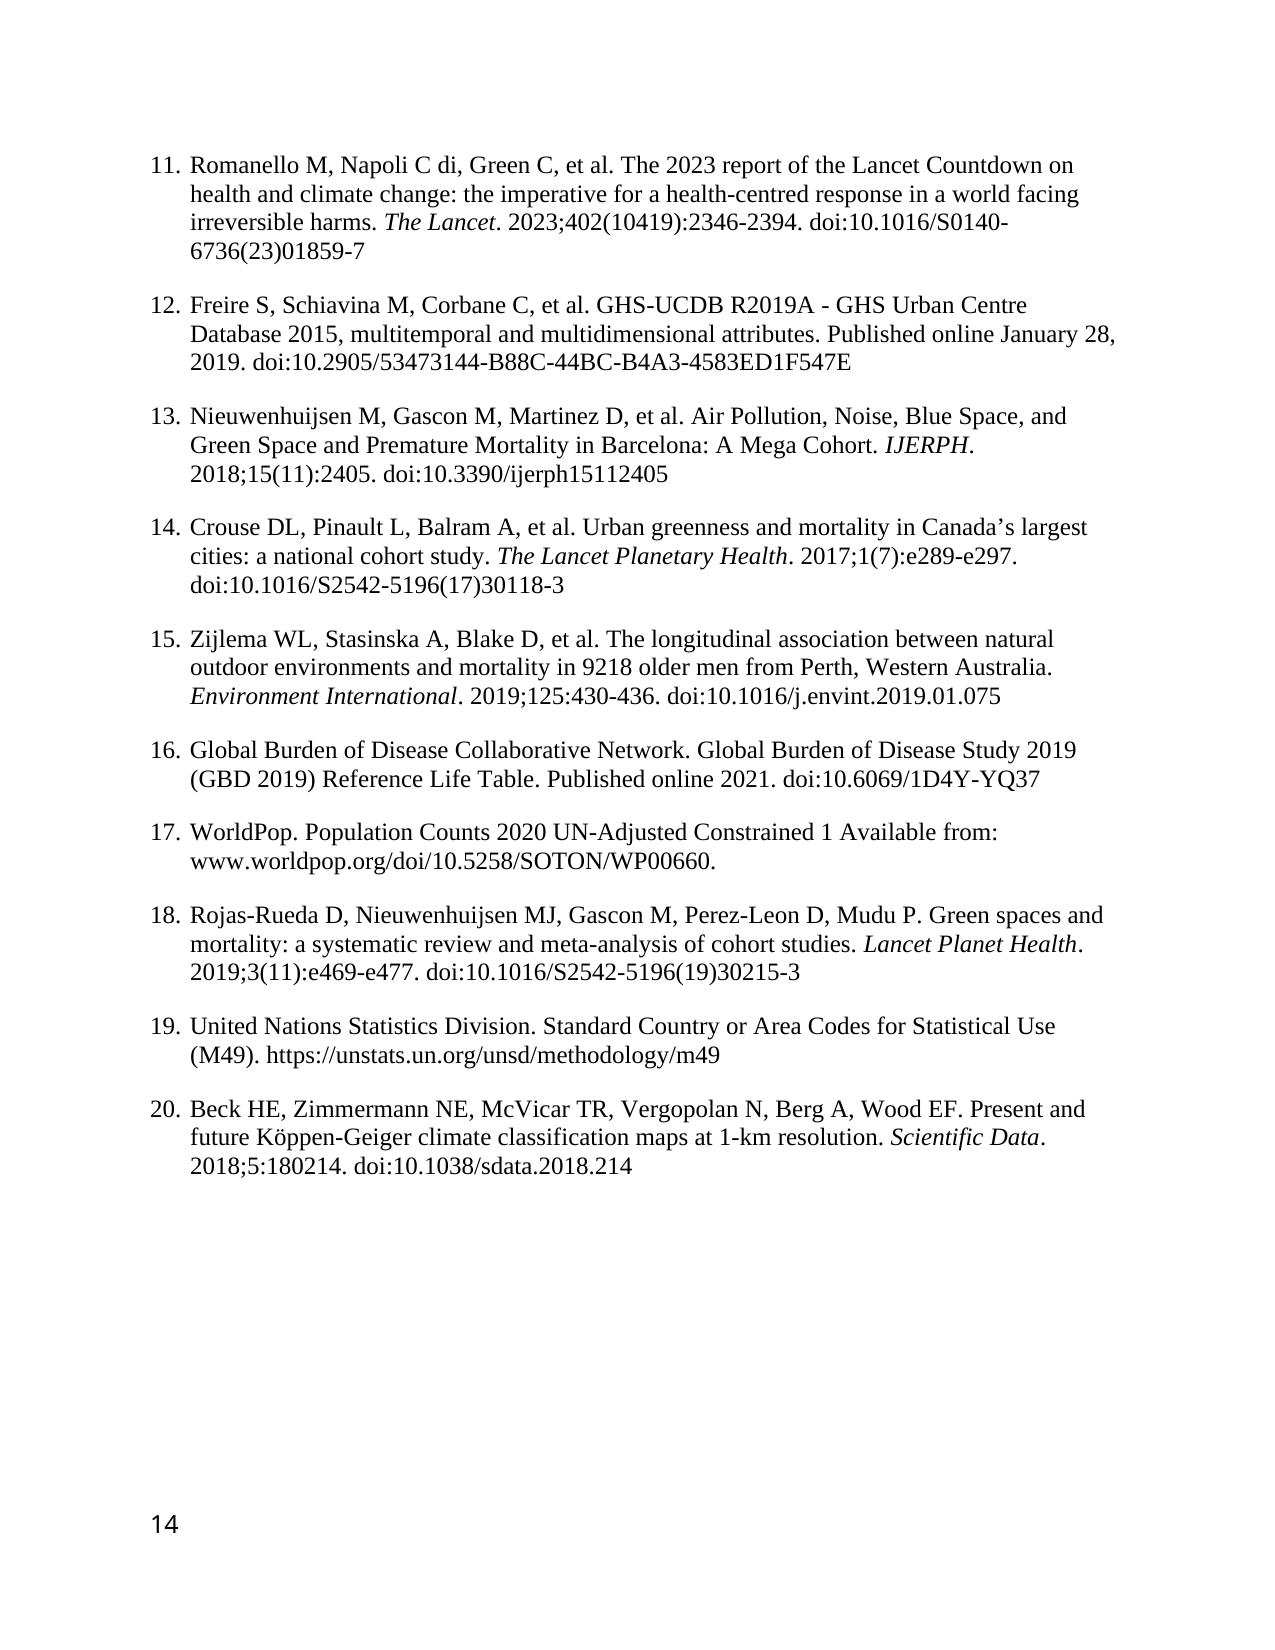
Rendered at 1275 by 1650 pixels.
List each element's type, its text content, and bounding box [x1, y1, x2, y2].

text 11. Romanello M, Napoli C di, Green C, et al. The 2023 report of the Lancet Countdown on health and climate change: the imperative for a health-centred response in a world facing irreversible harms. The Lancet. 2023;402(10419):2346-2394. doi:10.1016/S0140-6736(23)01859-7 [150, 150, 1125, 265]
text 15. Zijlema WL, Stasinska A, Blake D, et al. The longitudinal association between natural outdoor environments and mortality in 9218 older men from Perth, Western Australia. Environment International. 2019;125:430-436. doi:10.1016/j.envint.2019.01.075 [150, 624, 1125, 710]
text 12. Freire S, Schiavina M, Corbane C, et al. GHS-UCDB R2019A - GHS Urban Centre Database 2015, multitemporal and multidimensional attributes. Published online January 28, 2019. doi:10.2905/53473144-B88C-44BC-B4A3-4583ED1F547E [150, 290, 1125, 376]
text 18. Rojas-Rueda D, Nieuwenhuijsen MJ, Gascon M, Perez-Leon D, Mudu P. Green spaces and mortality: a systematic review and meta-analysis of cohort studies. Lancet Planet Health. 2019;3(11):e469-e477. doi:10.1016/S2542-5196(19)30215-3 [150, 900, 1125, 986]
text 19. United Nations Statistics Division. Standard Country or Area Codes for Statistical Use (M49). https://unstats.un.org/unsd/methodology/m49 [150, 1011, 1125, 1069]
text 17. WorldPop. Population Counts 2020 UN-Adjusted Constrained 1 Available from: www.worldpop.org/doi/10.5258/SOTON/WP00660. [150, 817, 1125, 875]
text 20. Beck HE, Zimmermann NE, McVicar TR, Vergopolan N, Berg A, Wood EF. Present and future Köppen-Geiger climate classification maps at 1-km resolution. Scientific Data. 2018;5:180214. doi:10.1038/sdata.2018.214 [150, 1094, 1125, 1180]
text 16. Global Burden of Disease Collaborative Network. Global Burden of Disease Study 2019 (GBD 2019) Reference Life Table. Published online 2021. doi:10.6069/1D4Y-YQ37 [150, 735, 1125, 792]
text 14. Crouse DL, Pinault L, Balram A, et al. Urban greenness and mortality in Canada’s largest cities: a national cohort study. The Lancet Planetary Health. 2017;1(7):e289-e297. doi:10.1016/S2542-5196(17)30118-3 [150, 512, 1125, 599]
text 13. Nieuwenhuijsen M, Gascon M, Martinez D, et al. Air Pollution, Noise, Blue Space, and Green Space and Premature Mortality in Barcelona: A Mega Cohort. IJERPH. 2018;15(11):2405. doi:10.3390/ijerph15112405 [150, 401, 1125, 487]
